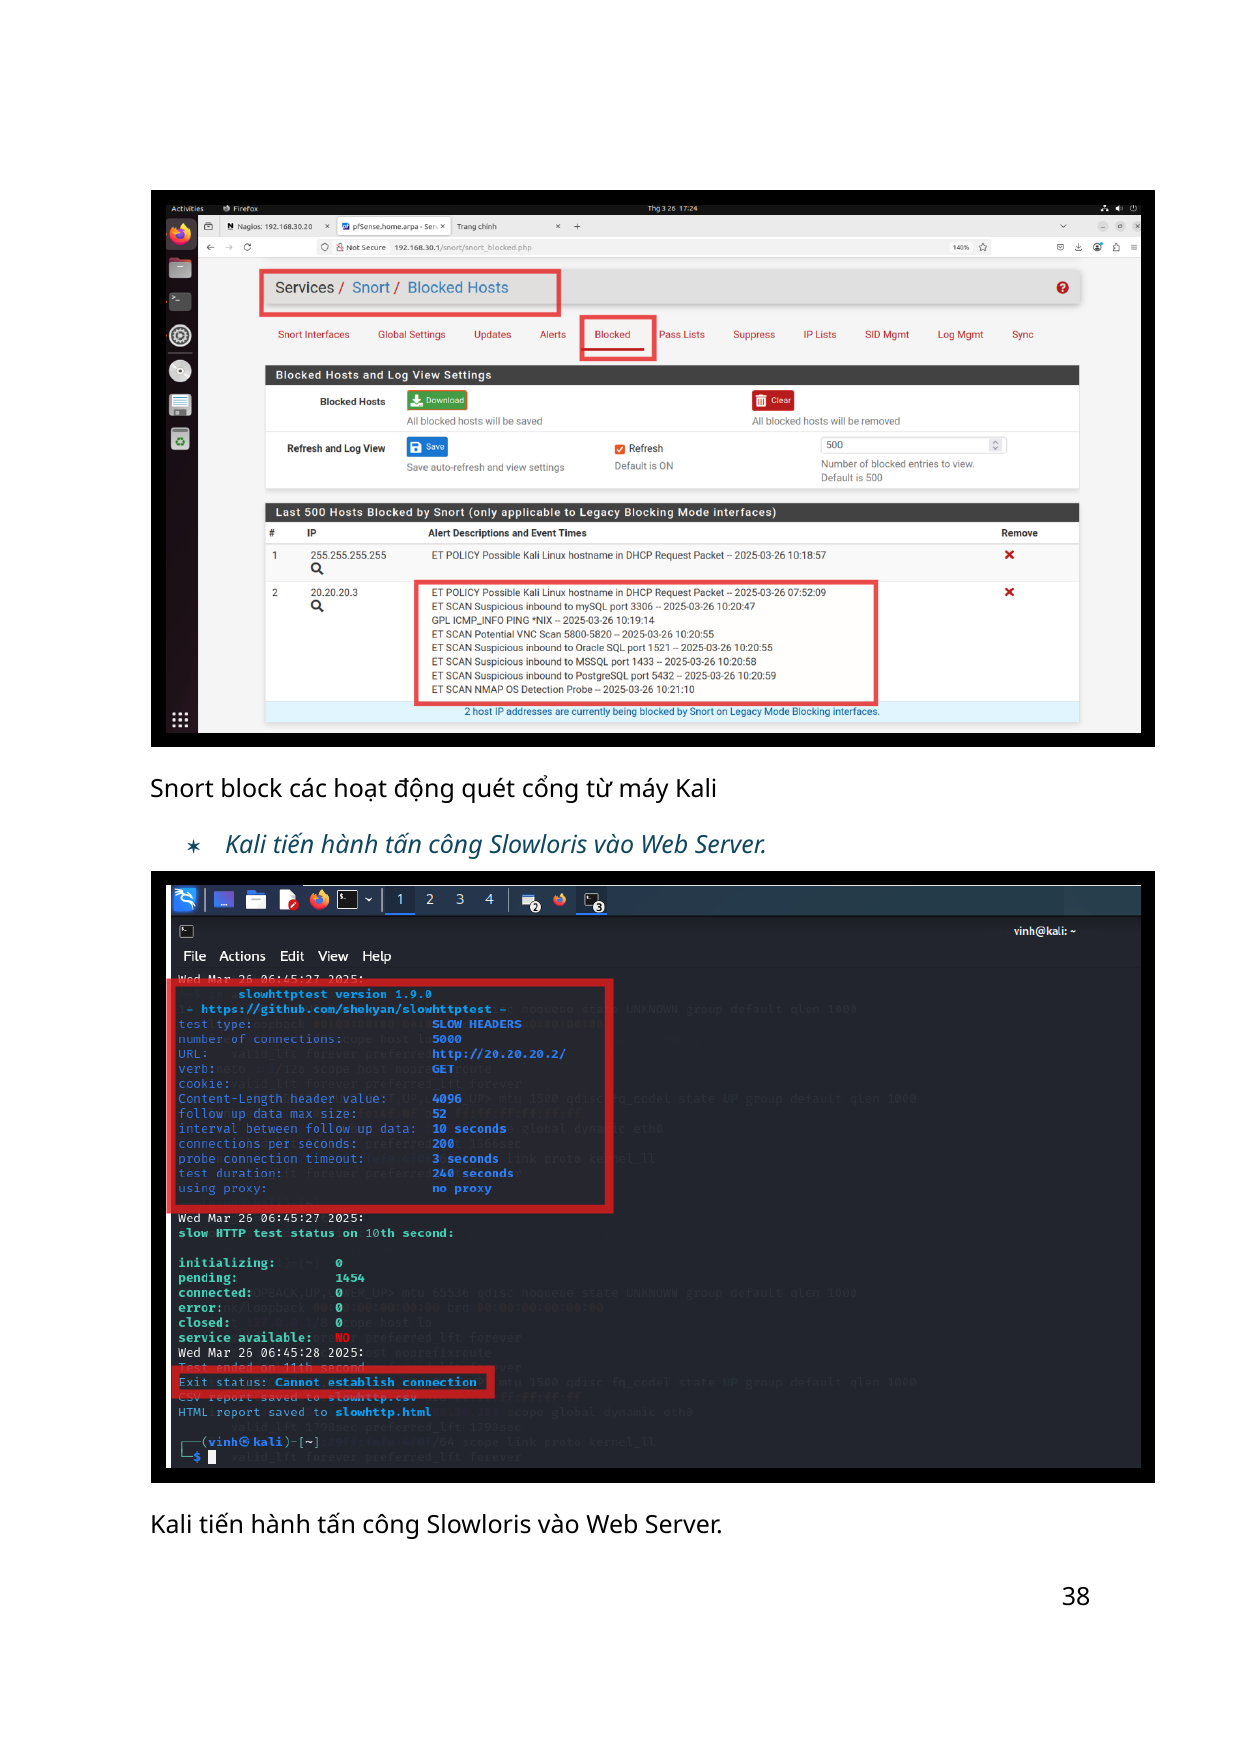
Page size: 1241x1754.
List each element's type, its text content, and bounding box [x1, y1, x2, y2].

text Snort block các hoạt động quét cổng từ máy Kali [150, 770, 1090, 804]
subtitle Kali tiến hành tấn công Slowloris vào Web Server. [187, 826, 1090, 860]
picture [166, 205, 1141, 733]
picture [166, 885, 1141, 1468]
text Kali tiến hành tấn công Slowloris vào Web Server. [150, 1507, 1090, 1541]
